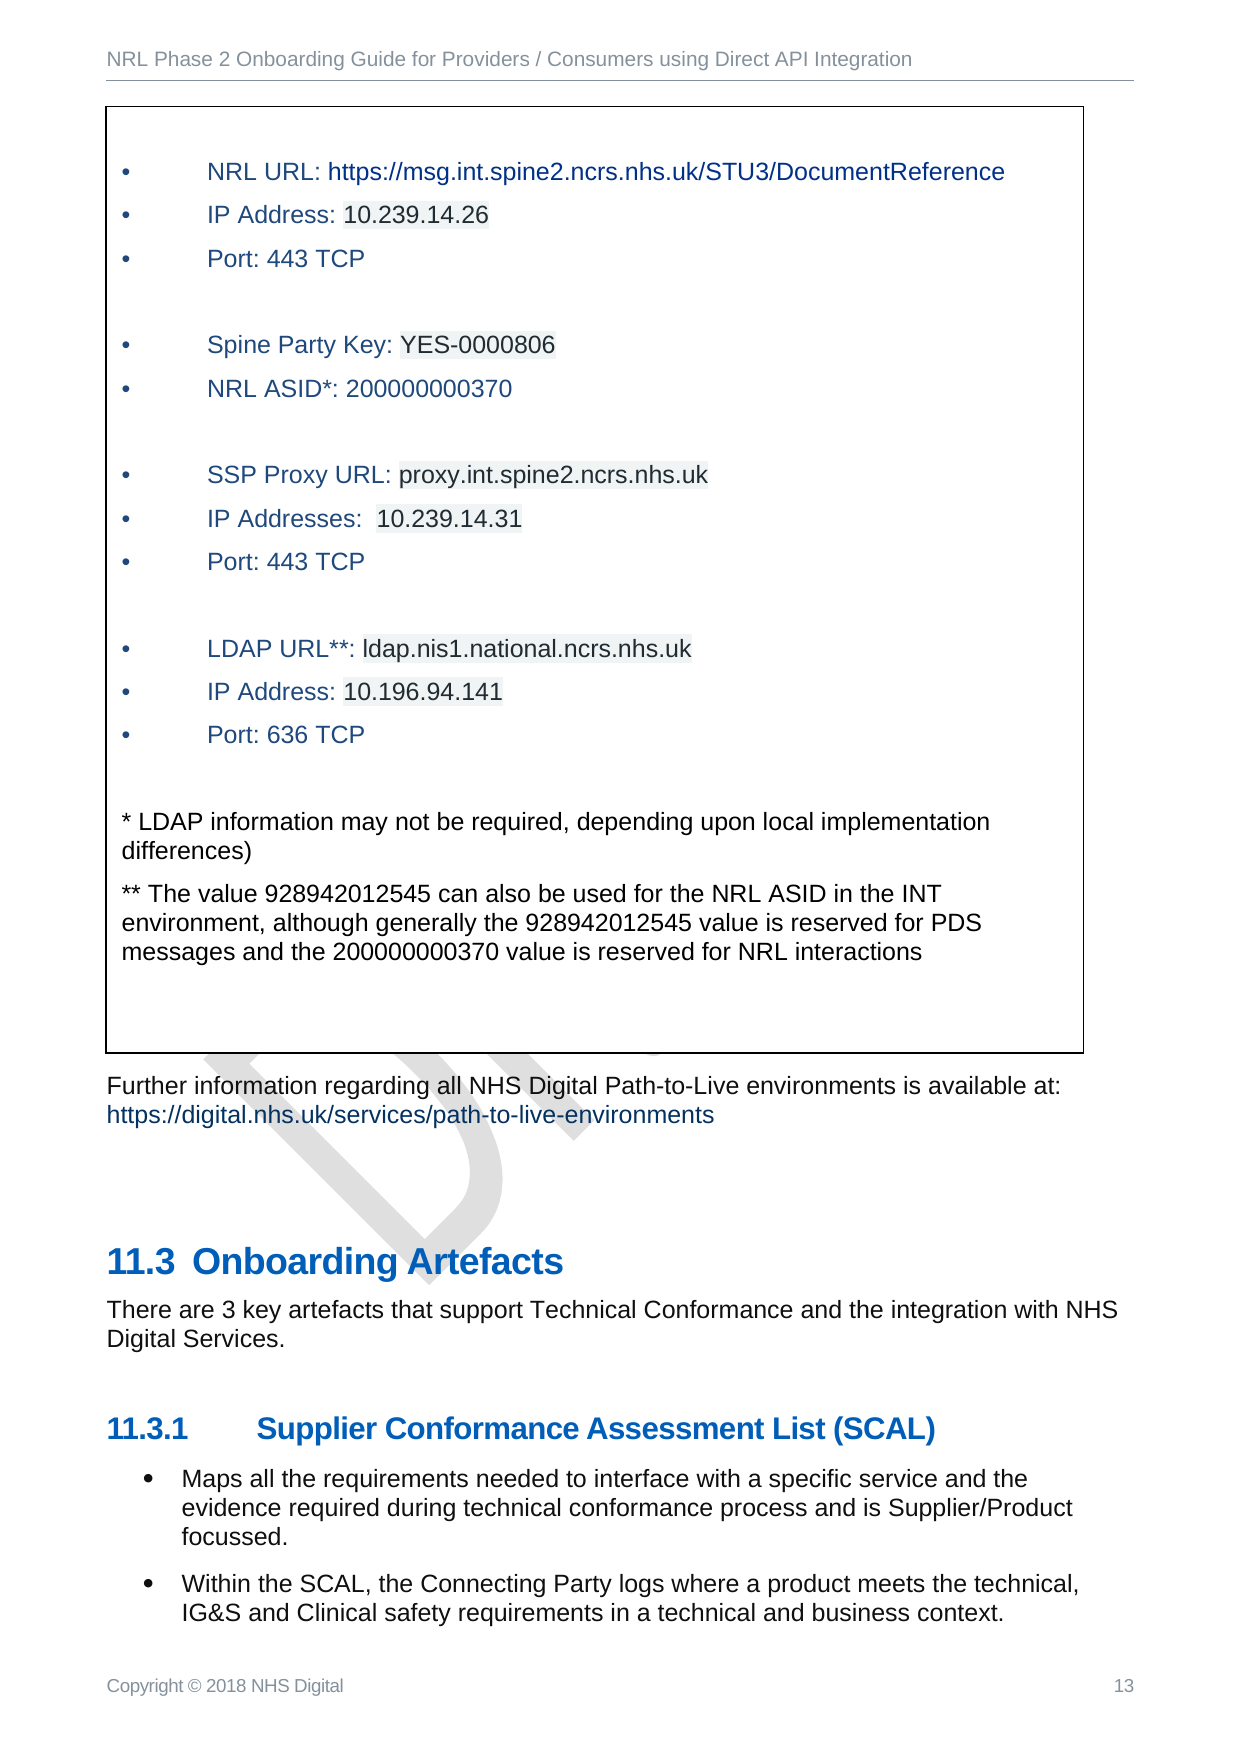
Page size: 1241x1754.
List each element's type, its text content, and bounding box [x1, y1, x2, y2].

text There are 3 key artefacts that support Technical Conformance and the integration with NHS Digital Services. [106, 1295, 1134, 1352]
subtitle Supplier Conformance Assessment List (SCAL) [106, 1410, 1134, 1446]
subtitle Onboarding Artefacts [106, 1239, 1134, 1282]
text Further information regarding all NHS Digital Path-to-Live environments is available at: https://digital.nhs.uk/services/path-to-live-environments [106, 1071, 1134, 1128]
list Within the SCAL, the Connecting Party logs where a product meets the technical, IG&S and Clinical safety requirements in a technical and business context. [144, 1569, 1134, 1627]
list Maps all the requirements needed to interface with a specific service and the evidence required during technical conformance process and is Supplier/Product focussed. [144, 1464, 1134, 1550]
